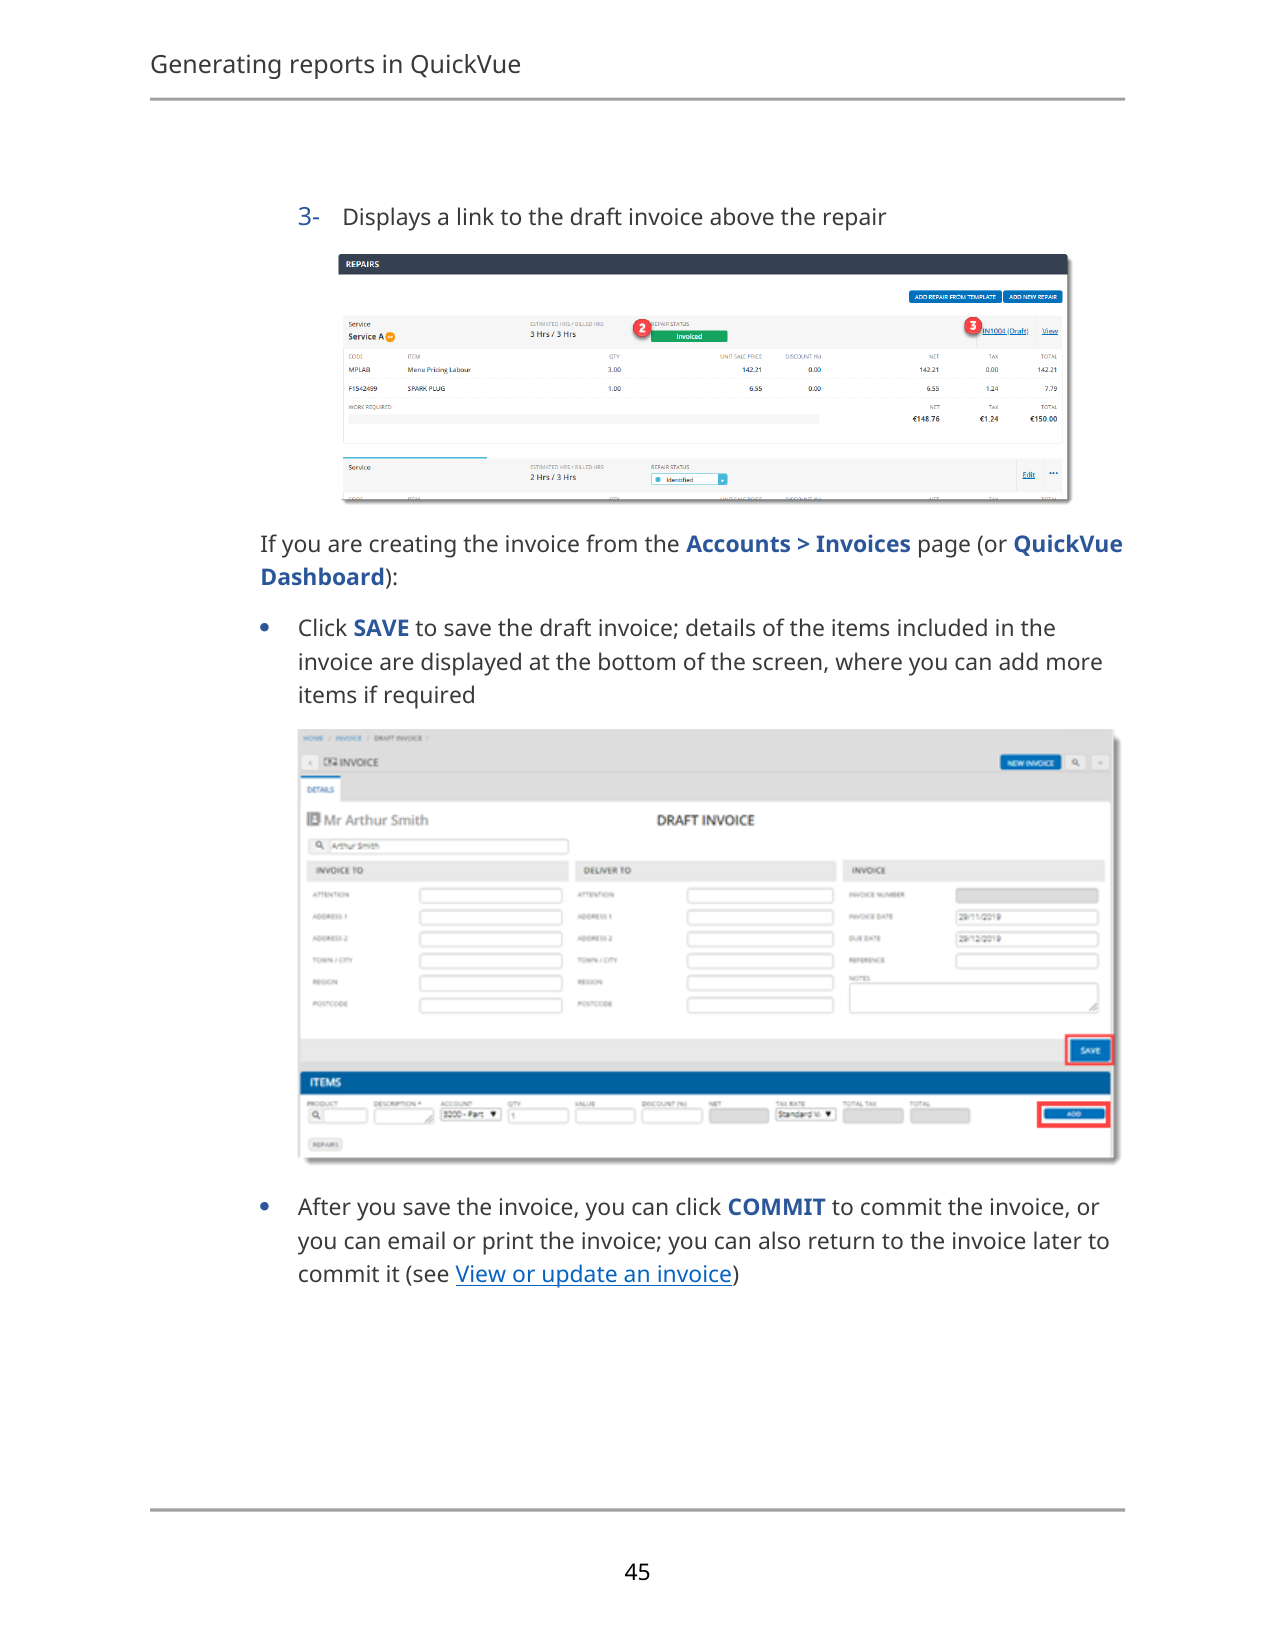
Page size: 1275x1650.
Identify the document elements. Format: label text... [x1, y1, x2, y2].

list Displays a link to the draft invoice above the repair [298, 199, 1125, 233]
picture [297, 729, 1128, 1172]
picture [337, 252, 1077, 509]
list After you save the invoice, you can click COMMIT to commit the invoice, or you can email or print the invoice; you can also return to the invoice later to commit it (see View or update an invoice) [260, 1191, 1125, 1290]
list Click SAVE to save the draft invoice; details of the items included in the invoice are displayed at the bottom of the screen, where you can add more items if required [260, 612, 1125, 711]
list If you are creating the invoice from the Accounts > Invoices page (or QuickVue Dashboard): [260, 528, 1125, 593]
